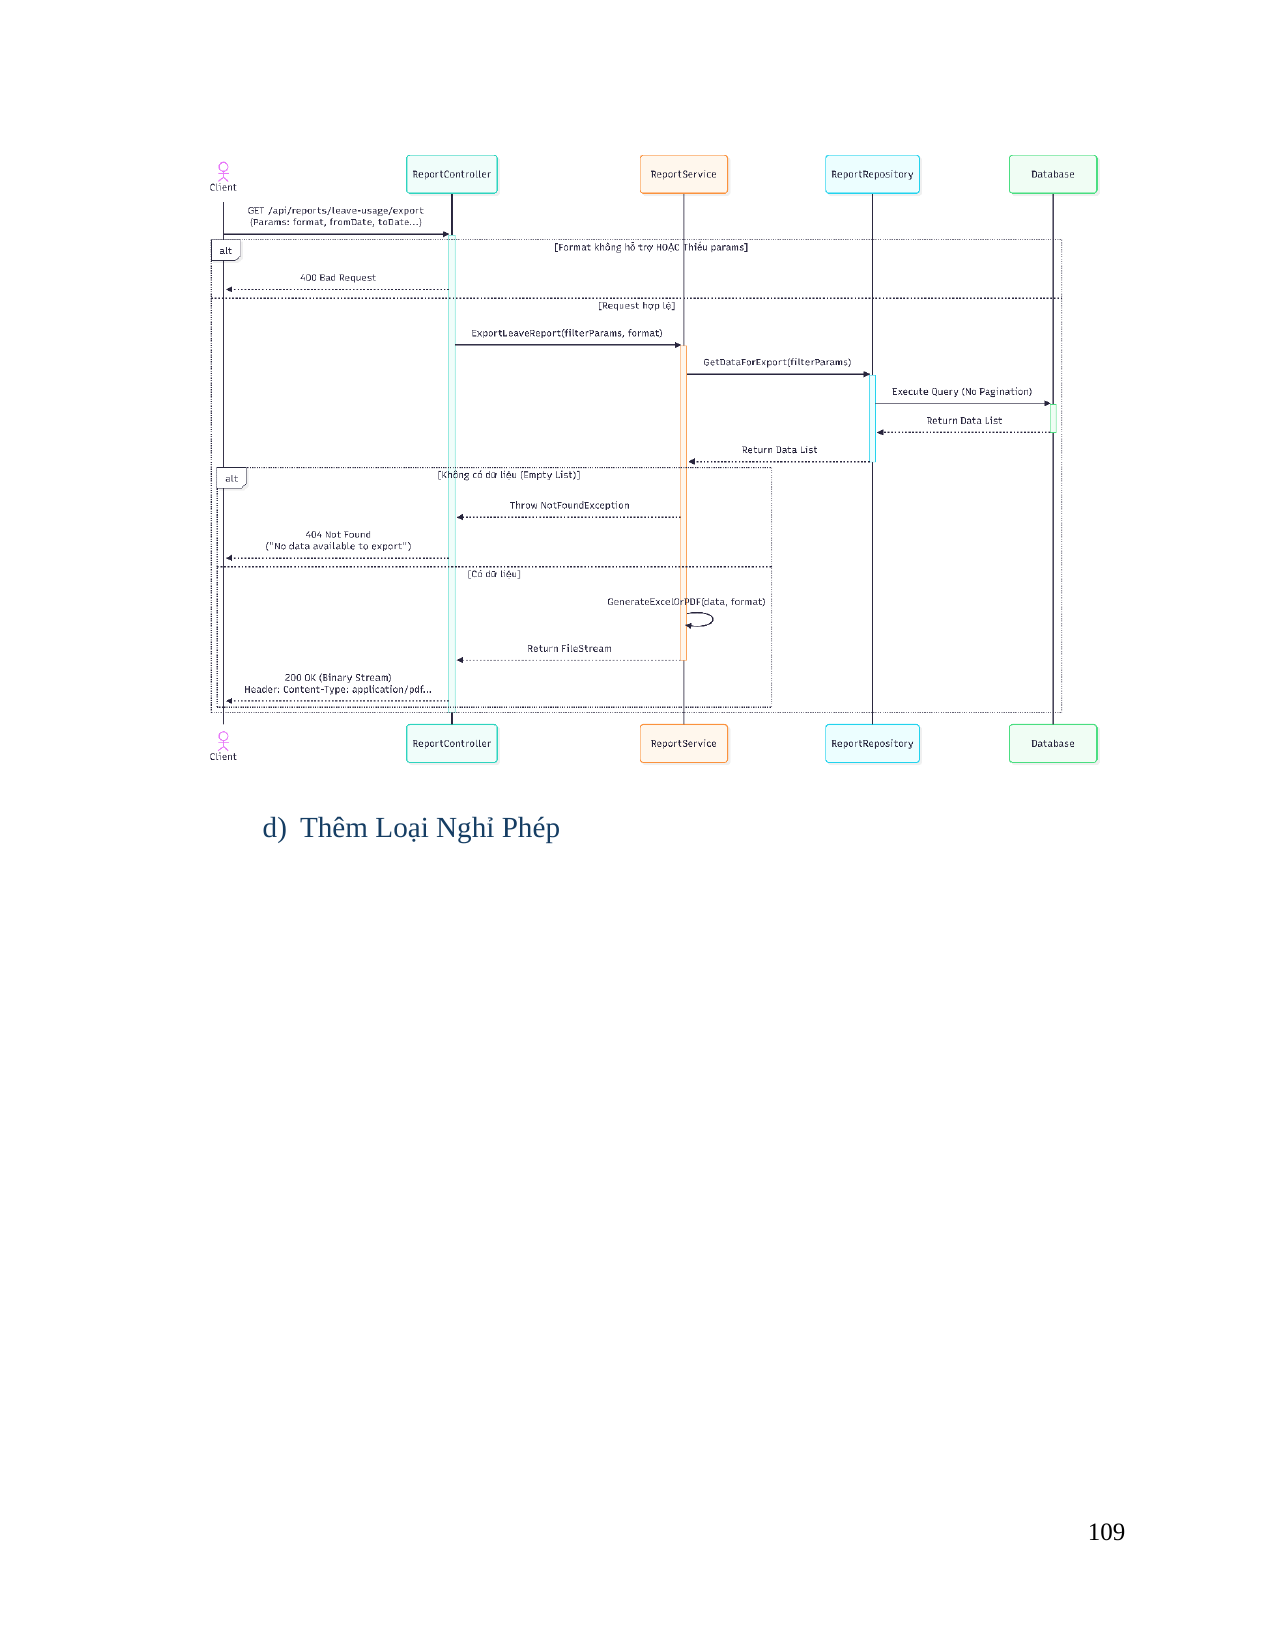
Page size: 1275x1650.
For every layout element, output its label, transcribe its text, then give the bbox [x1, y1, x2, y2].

list Thêm Loại Nghỉ Phép [262, 810, 1125, 844]
picture [150, 150, 1125, 786]
